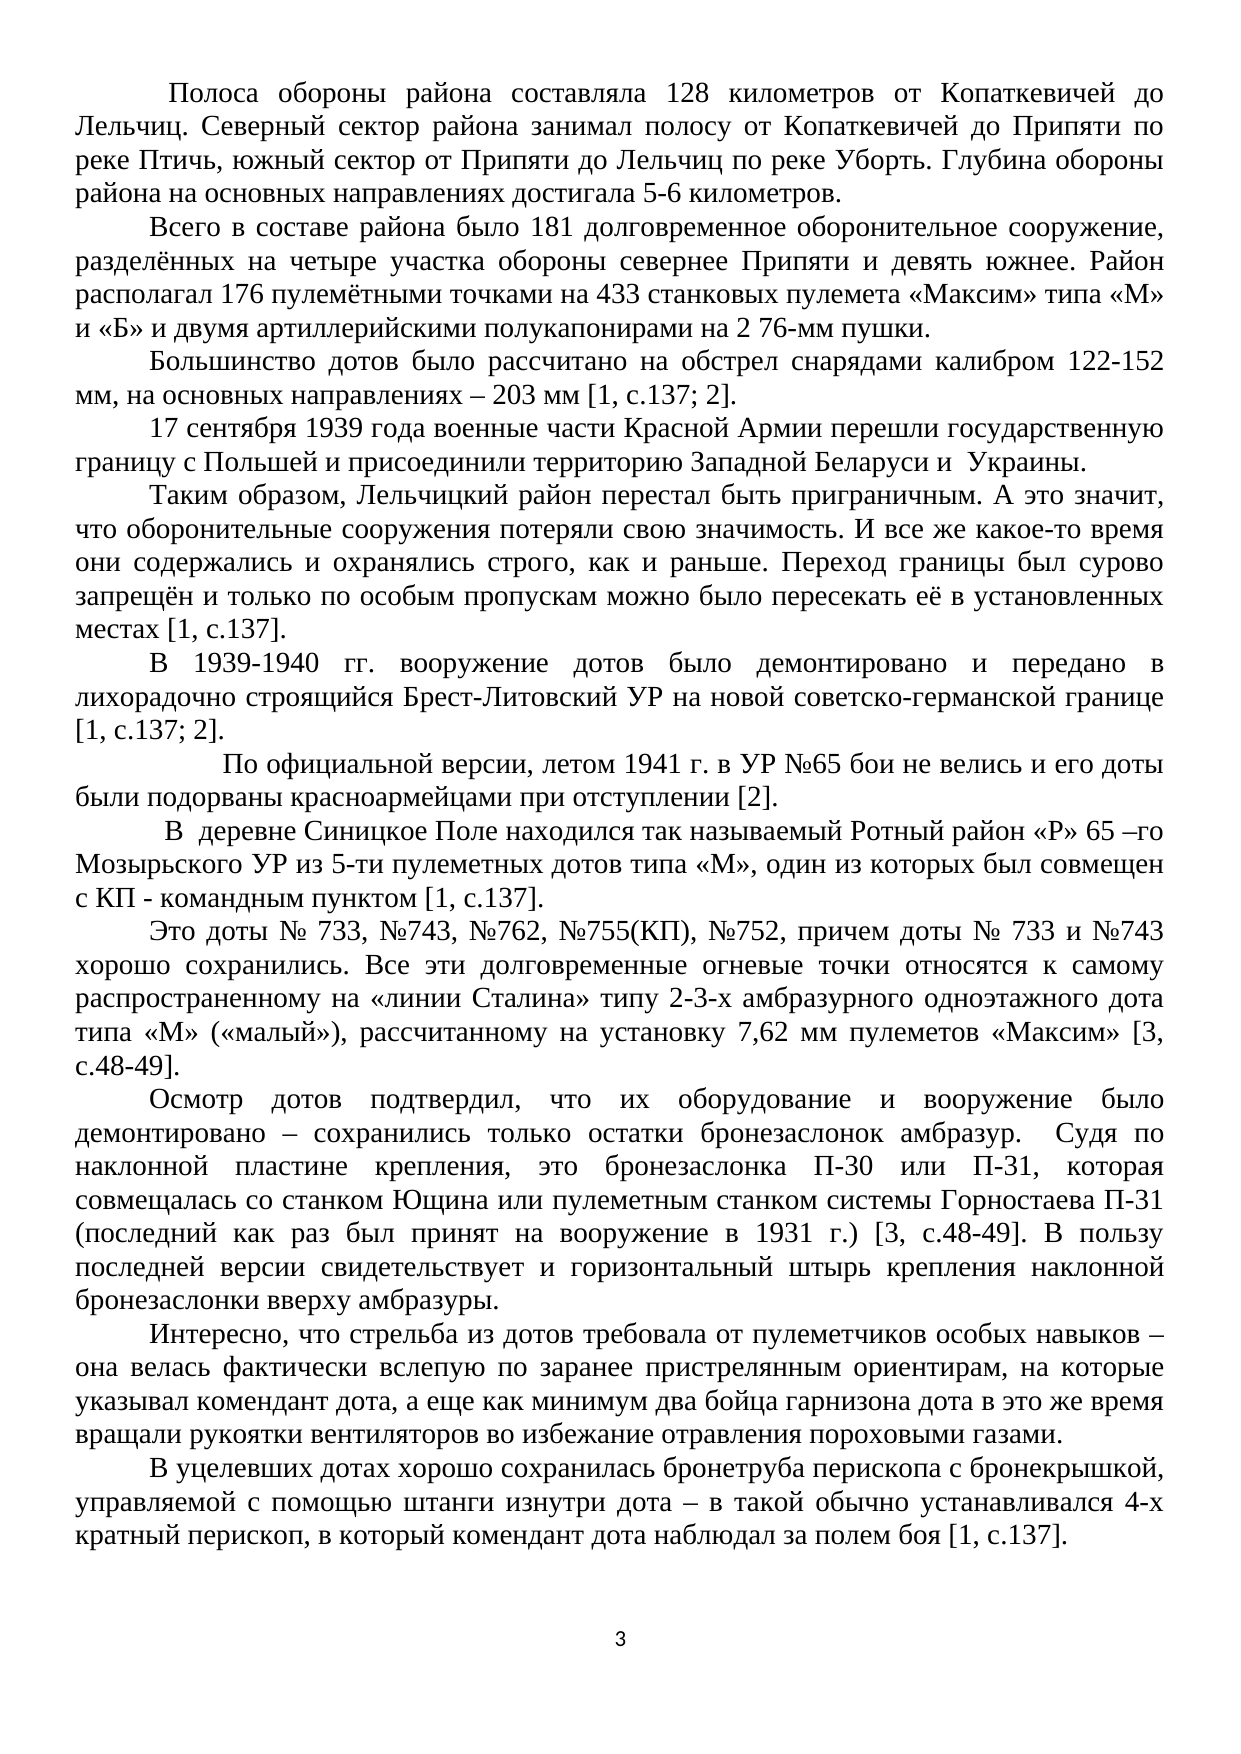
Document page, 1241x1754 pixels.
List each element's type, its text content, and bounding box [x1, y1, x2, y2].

text В уцелевших дотах хорошо сохранилась бронетруба перископа с бронекрышкой, управляемой с помощью штанги изнутри дота – в такой обычно устанавливался 4-х кратный перископ, в который комендант дота наблюдал за полем боя [1, с.137]. [75, 1450, 1165, 1551]
text Осмотр дотов подтвердил, что их оборудование и вооружение было демонтировано – сохранились только остатки бронезаслонок амбразур. Судя по наклонной пластине крепления, это бронезаслонка П-30 или П-31, которая совмещалась со станком Ющина или пулеметным станком системы Горностаева П-31 (последний как раз был принят на вооружение в 1931 г.) [3, с.48-49]. В пользу последней версии свидетельствует и горизонтальный штырь крепления наклонной бронезаслонки вверху амбразуры. [75, 1081, 1165, 1316]
text По официальной версии, летом 1941 г. в УР №65 бои не велись и его доты были подорваны красноармейцами при отступлении [2]. [75, 746, 1165, 813]
text Большинство дотов было рассчитано на обстрел снарядами калибром 122-152 мм, на основных направлениях – 203 мм [1, с.137; 2]. [75, 343, 1165, 410]
text Полоса обороны района составляла 128 километров от Копаткевичей до Лельчиц. Северный сектор района занимал полосу от Копаткевичей до Припяти по реке Птичь, южный сектор от Припяти до Лельчиц по реке Уборть. Глубина обороны района на основных направлениях достигала 5-6 километров. [75, 75, 1165, 209]
text Всего в составе района было 181 долговременное оборонительное сооружение, разделённых на четыре участка обороны севернее Припяти и девять южнее. Район располагал 176 пулемётными точками на 433 станковых пулемета «Максим» типа «М» и «Б» и двумя артиллерийскими полукапонирами на 2 76-мм пушки. [75, 209, 1165, 343]
text В 1939-1940 гг. вооружение дотов было демонтировано и передано в лихорадочно строящийся Брест-Литовский УР на новой советско-германской границе [1, с.137; 2]. [75, 645, 1165, 746]
text Таким образом, Лельчицкий район перестал быть приграничным. А это значит, что оборонительные сооружения потеряли свою значимость. И все же какое-то время они содержались и охранялись строго, как и раньше. Переход границы был сурово запрещён и только по особым пропускам можно было пересекать её в установленных местах [1, с.137]. [75, 477, 1165, 645]
text Интересно, что стрельба из дотов требовала от пулеметчиков особых навыков – она велась фактически вслепую по заранее пристрелянным ориентирам, на которые указывал комендант дота, а еще как минимум два бойца гарнизона дота в это же время вращали рукоятки вентиляторов во избежание отравления пороховыми газами. [75, 1316, 1165, 1450]
text В деревне Синицкое Поле находился так называемый Ротный район «Р» 65 –го Мозырьского УР из 5-ти пулеметных дотов типа «М», один из которых был совмещен с КП - командным пунктом [1, с.137]. [75, 813, 1165, 913]
text Это доты № 733, №743, №762, №755(КП), №752, причем доты № 733 и №743 хорошо сохранились. Все эти долговременные огневые точки относятся к самому распространенному на «линии Сталина» типу 2-3-х амбразурного одноэтажного дота типа «М» («малый»), рассчитанному на установку 7,62 мм пулеметов «Максим» [3, с.48-49]. [75, 913, 1165, 1081]
text 17 сентября 1939 года военные части Красной Армии перешли государственную границу с Польшей и присоединили территорию Западной Беларуси и Украины. [75, 410, 1165, 477]
